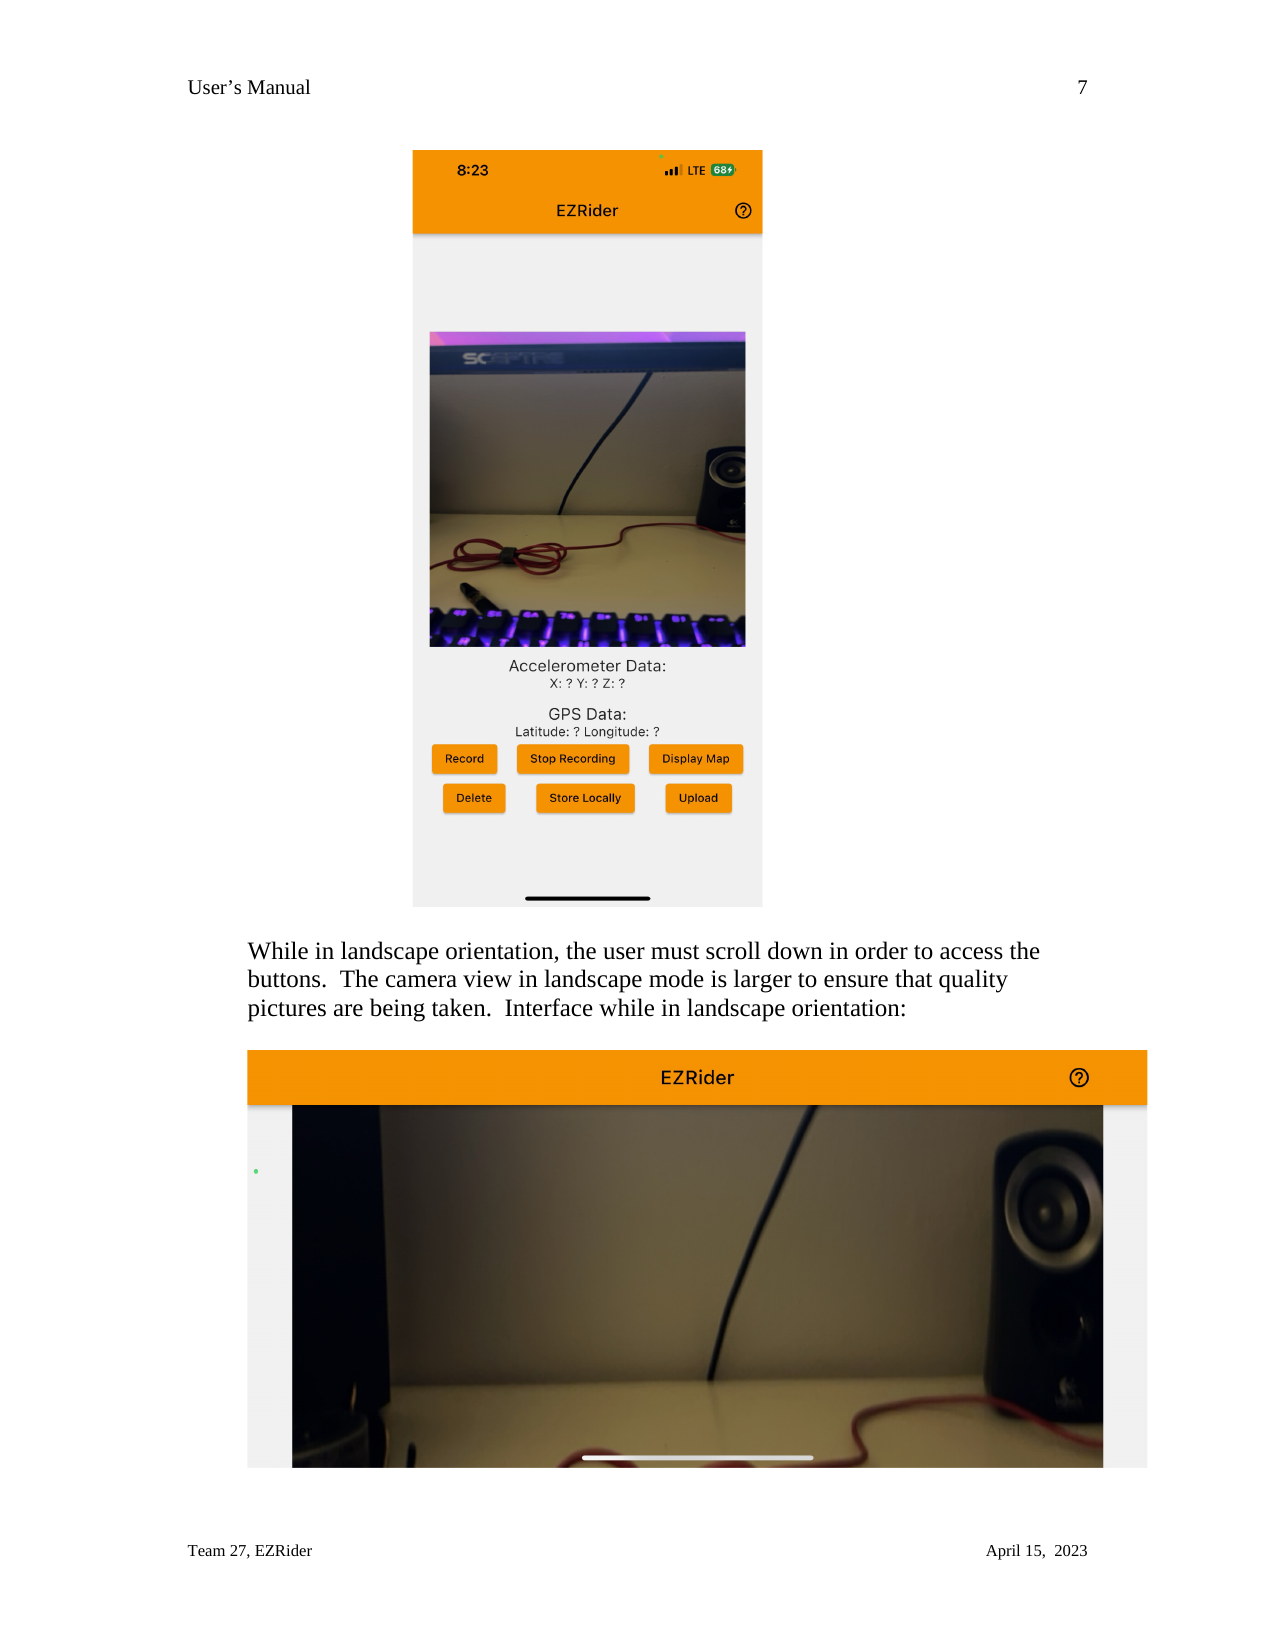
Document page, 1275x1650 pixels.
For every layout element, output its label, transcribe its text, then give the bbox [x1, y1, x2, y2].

picture [412, 150, 763, 907]
text While in landscape orientation, the user must scroll down in order to access the buttons. The camera view in landscape mode is larger to ensure that quality pictures are being taken. Interface while in landscape orientation: [247, 936, 1087, 1022]
picture [247, 1050, 1148, 1468]
